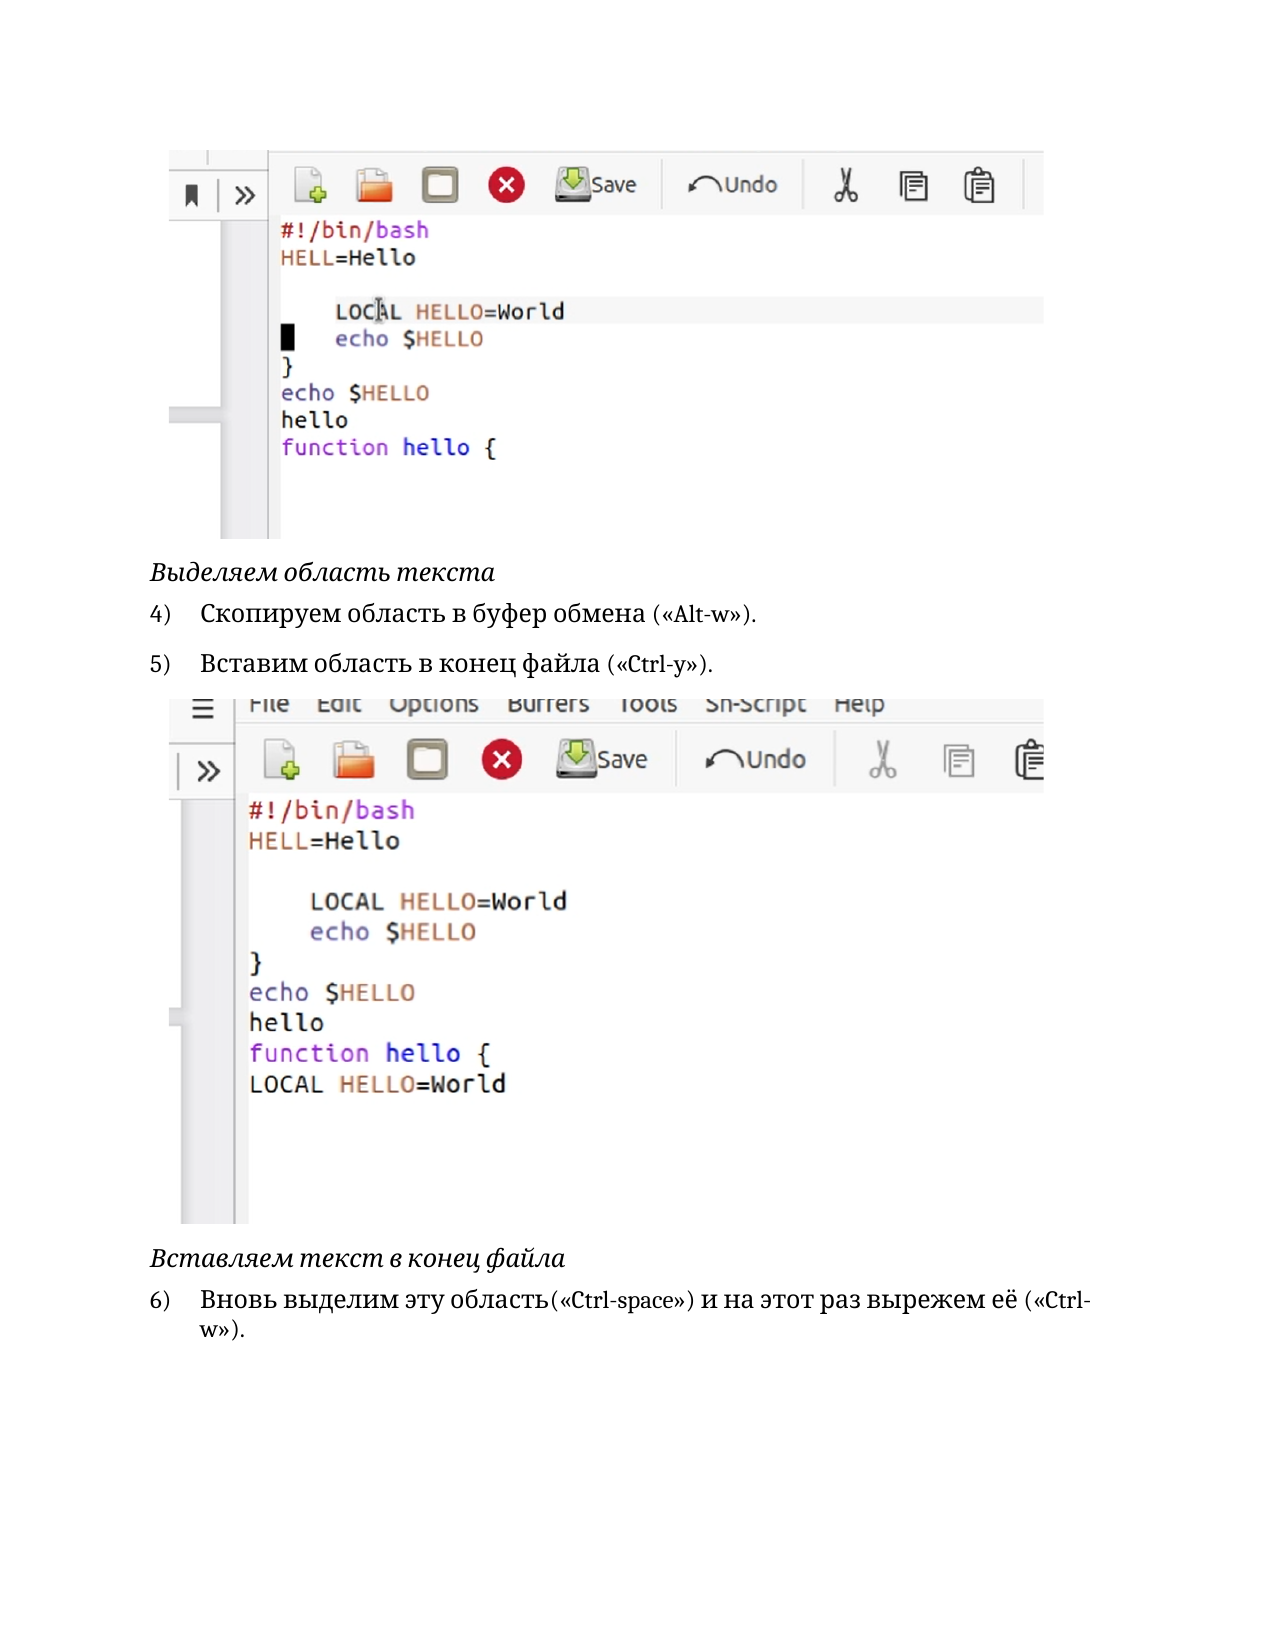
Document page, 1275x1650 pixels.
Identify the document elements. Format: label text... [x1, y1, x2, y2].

text Выделяем область текста [150, 559, 1125, 588]
list Вставим область в конец файла («Ctrl-y»). [150, 650, 1125, 679]
text Вставляем текст в конец файла [150, 1244, 1125, 1273]
picture [168, 699, 1044, 1224]
list Скопируем область в буфер обмена («Alt-w»). [150, 600, 1125, 629]
picture [168, 150, 1044, 539]
list Вновь выделим эту область(«Ctrl-space») и на этот раз вырежем её («Ctrl-w»). [150, 1286, 1125, 1343]
